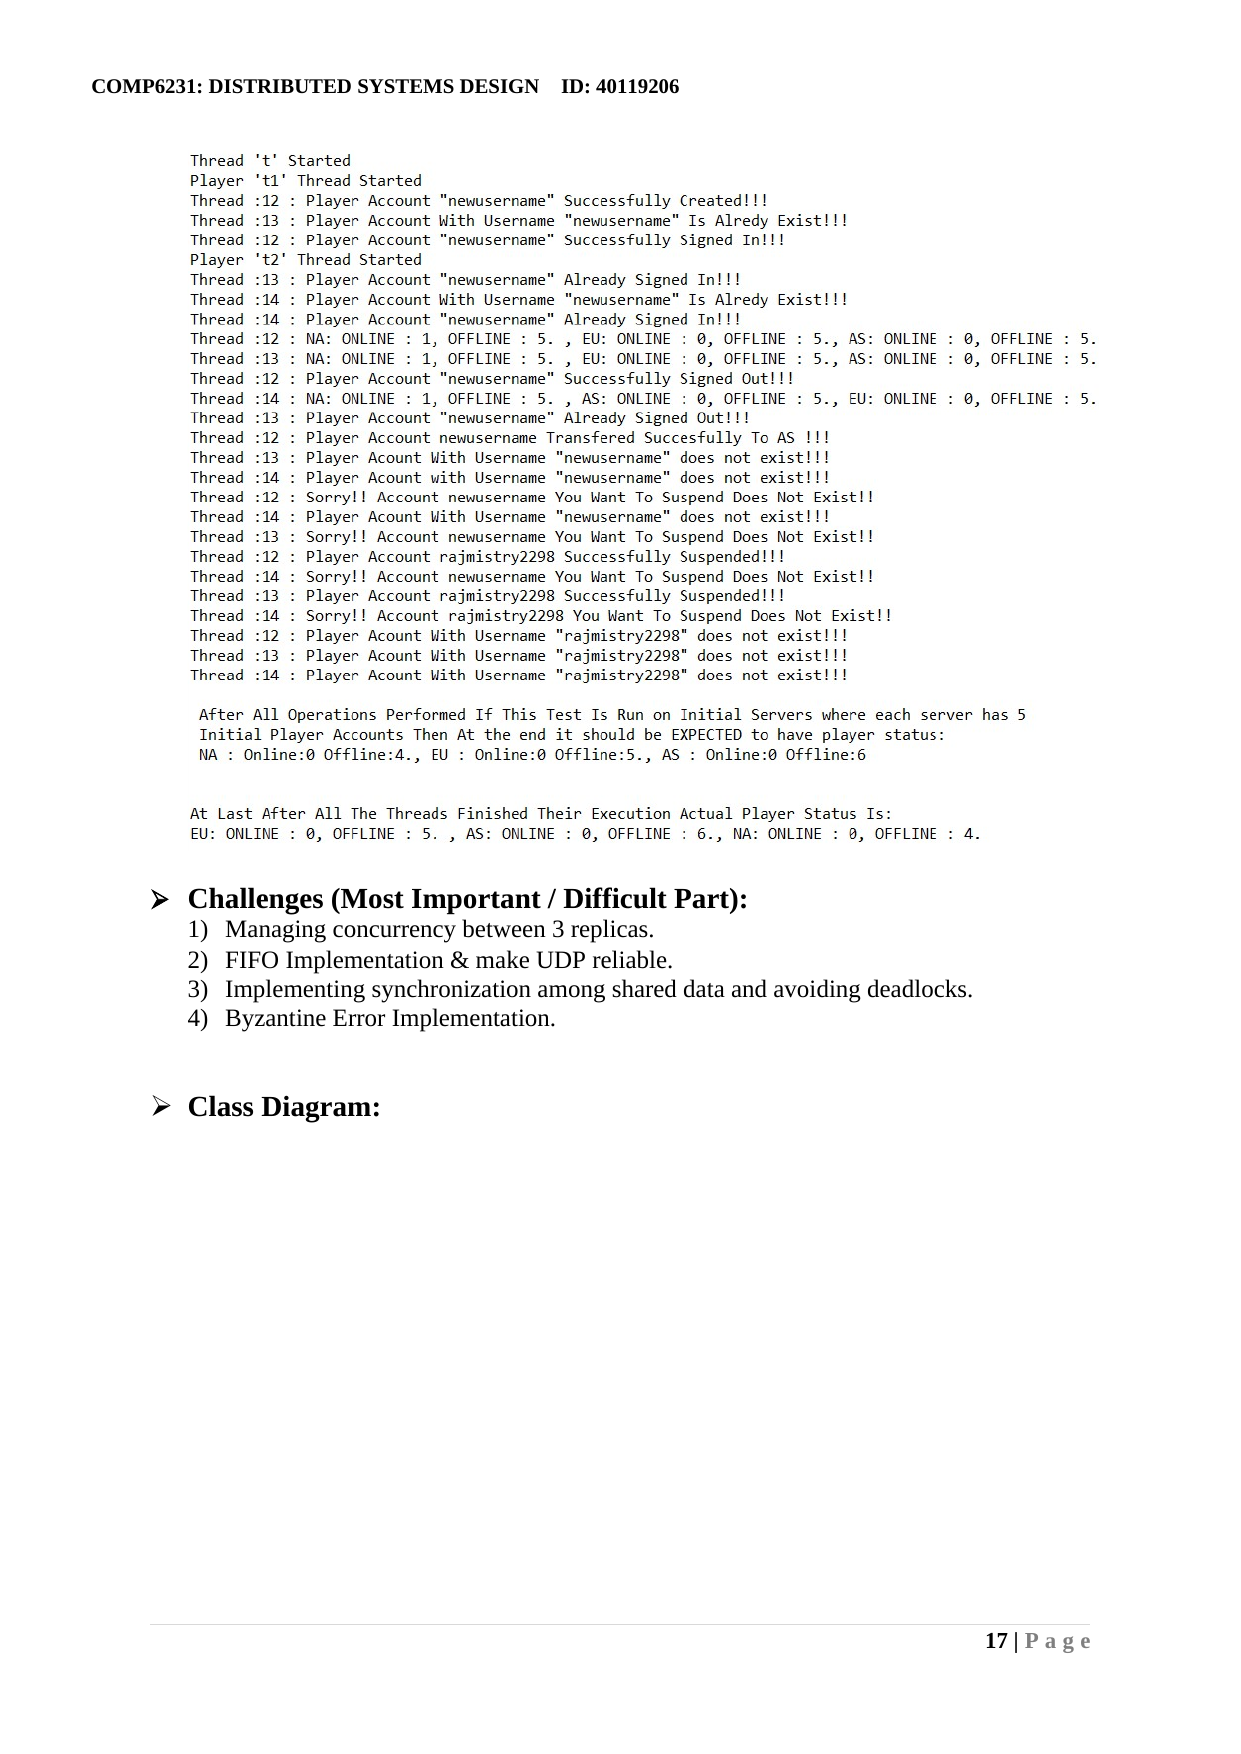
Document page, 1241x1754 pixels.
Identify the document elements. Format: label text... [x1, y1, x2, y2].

list Byzantine Error Implementation. [187, 1003, 1090, 1032]
list Managing concurrency between 3 replicas. [187, 914, 1090, 943]
list Challenges (Most Important / Difficult Part): [150, 881, 1090, 914]
list Implementing synchronization among shared data and avoiding deadlocks. [187, 974, 1090, 1003]
list FIFO Implementation & make UDP reliable. [187, 946, 1090, 974]
picture [187, 150, 1099, 851]
list Class Diagram: [150, 1089, 1090, 1123]
